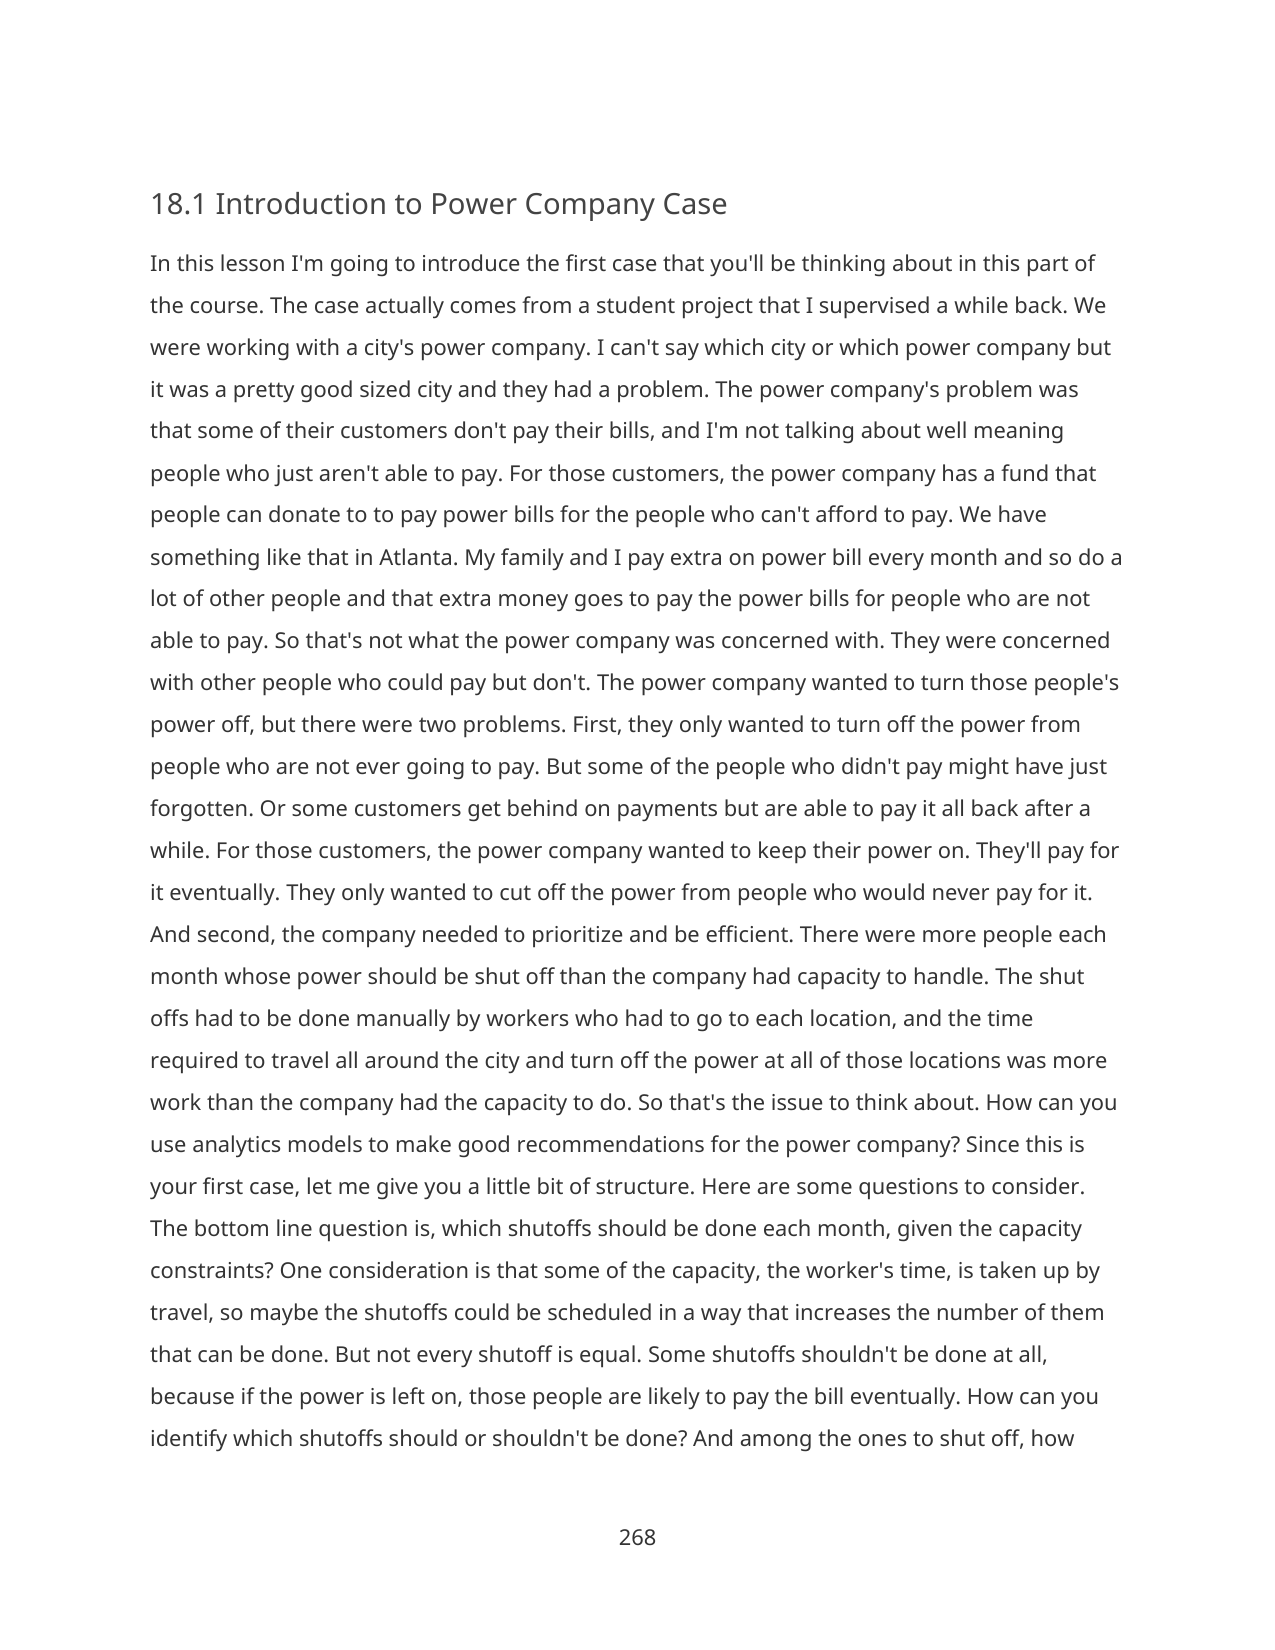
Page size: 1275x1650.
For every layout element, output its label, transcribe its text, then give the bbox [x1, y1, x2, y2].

subtitle 18.1 Introduction to Power Company Case [150, 183, 1125, 223]
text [150, 248, 1125, 1453]
